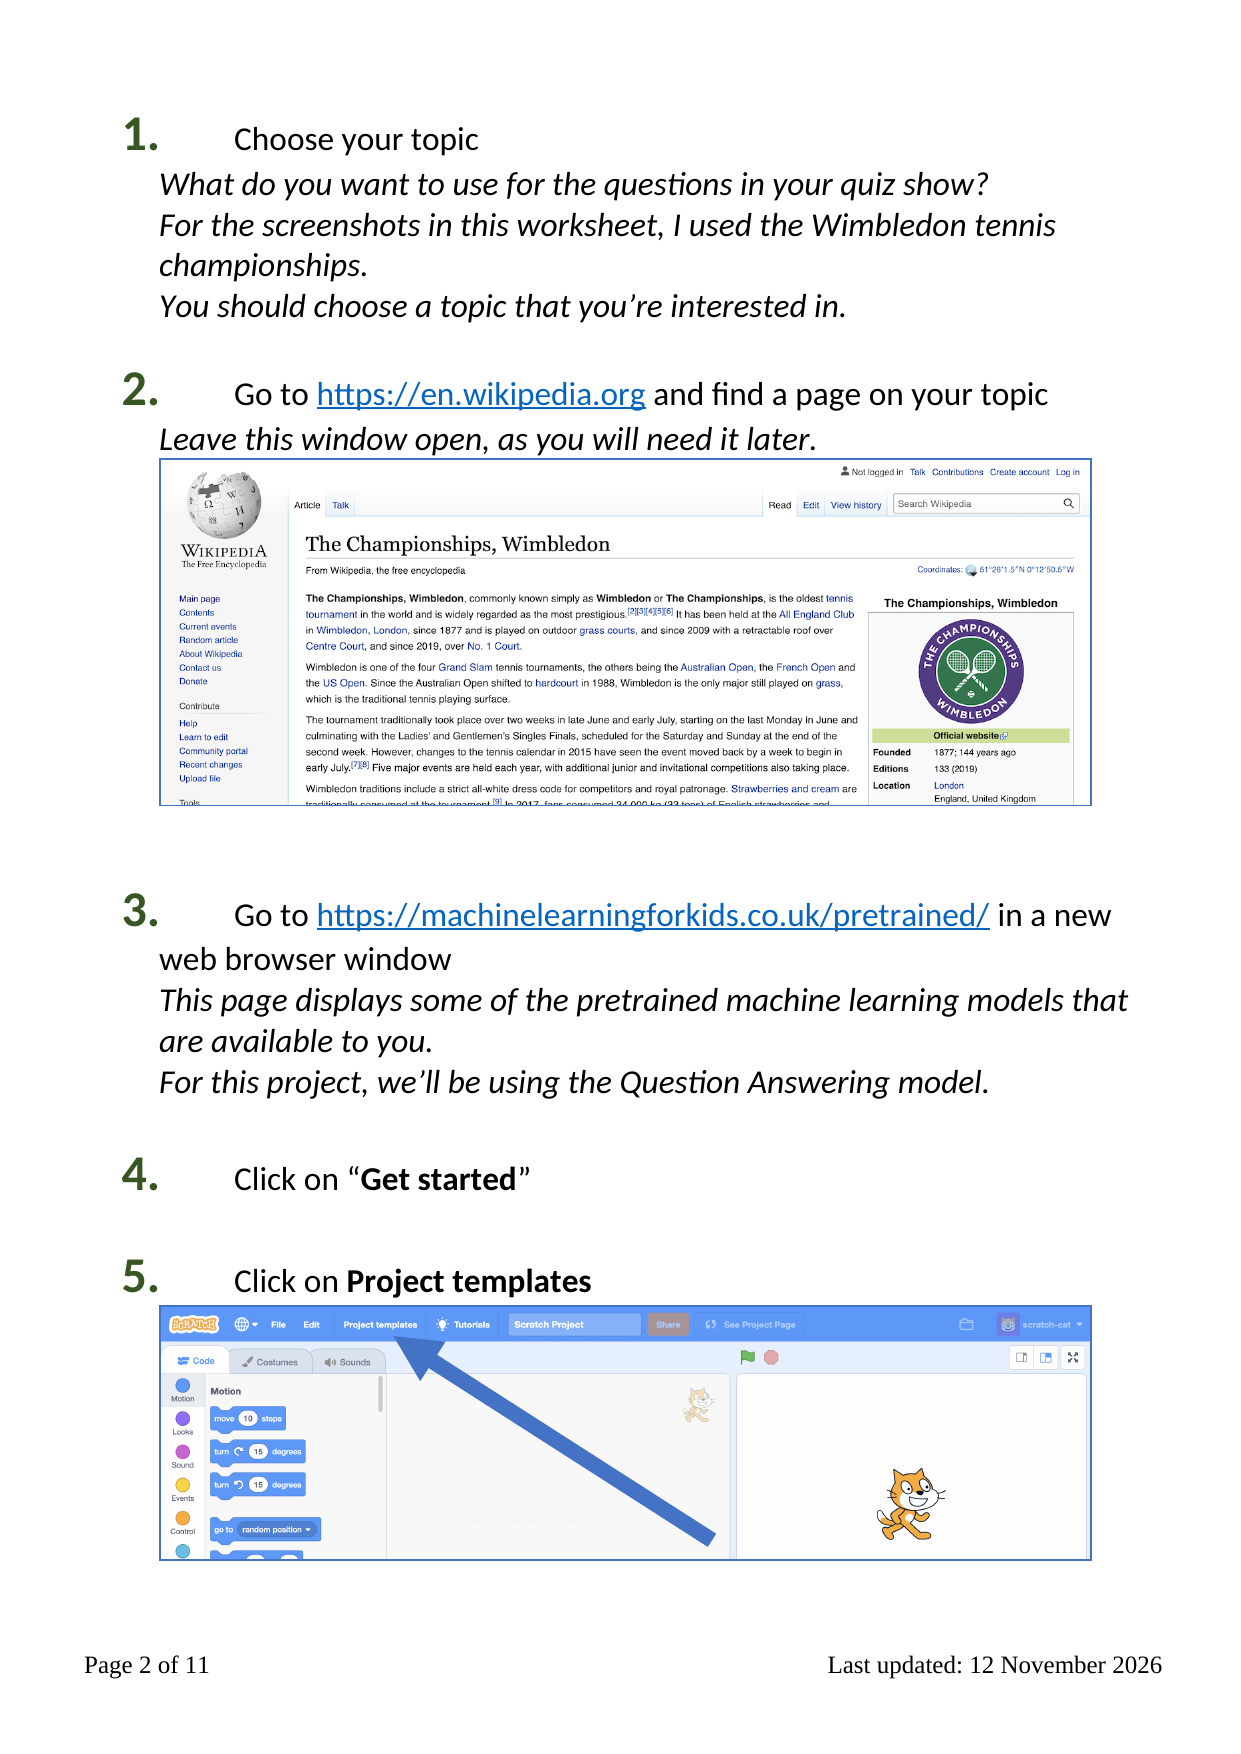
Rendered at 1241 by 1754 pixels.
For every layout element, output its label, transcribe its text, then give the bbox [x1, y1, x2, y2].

list Click on “Get started” [121, 1142, 1164, 1203]
list Choose your topic What do you want to use for the questions in your quiz show? For the screenshots in this worksheet, I used the Wimbledon tennis championships. You should choose a topic that you’re interested in. [121, 102, 1164, 356]
picture [161, 460, 1090, 805]
picture [161, 1307, 1090, 1559]
list Go to https://machinelearningforkids.co.uk/pretrained/ in a new web browser window This page displays some of the pretrained machine learning models that are available to you. For this project, we’ll be using the Question Answering model. [121, 877, 1164, 1101]
